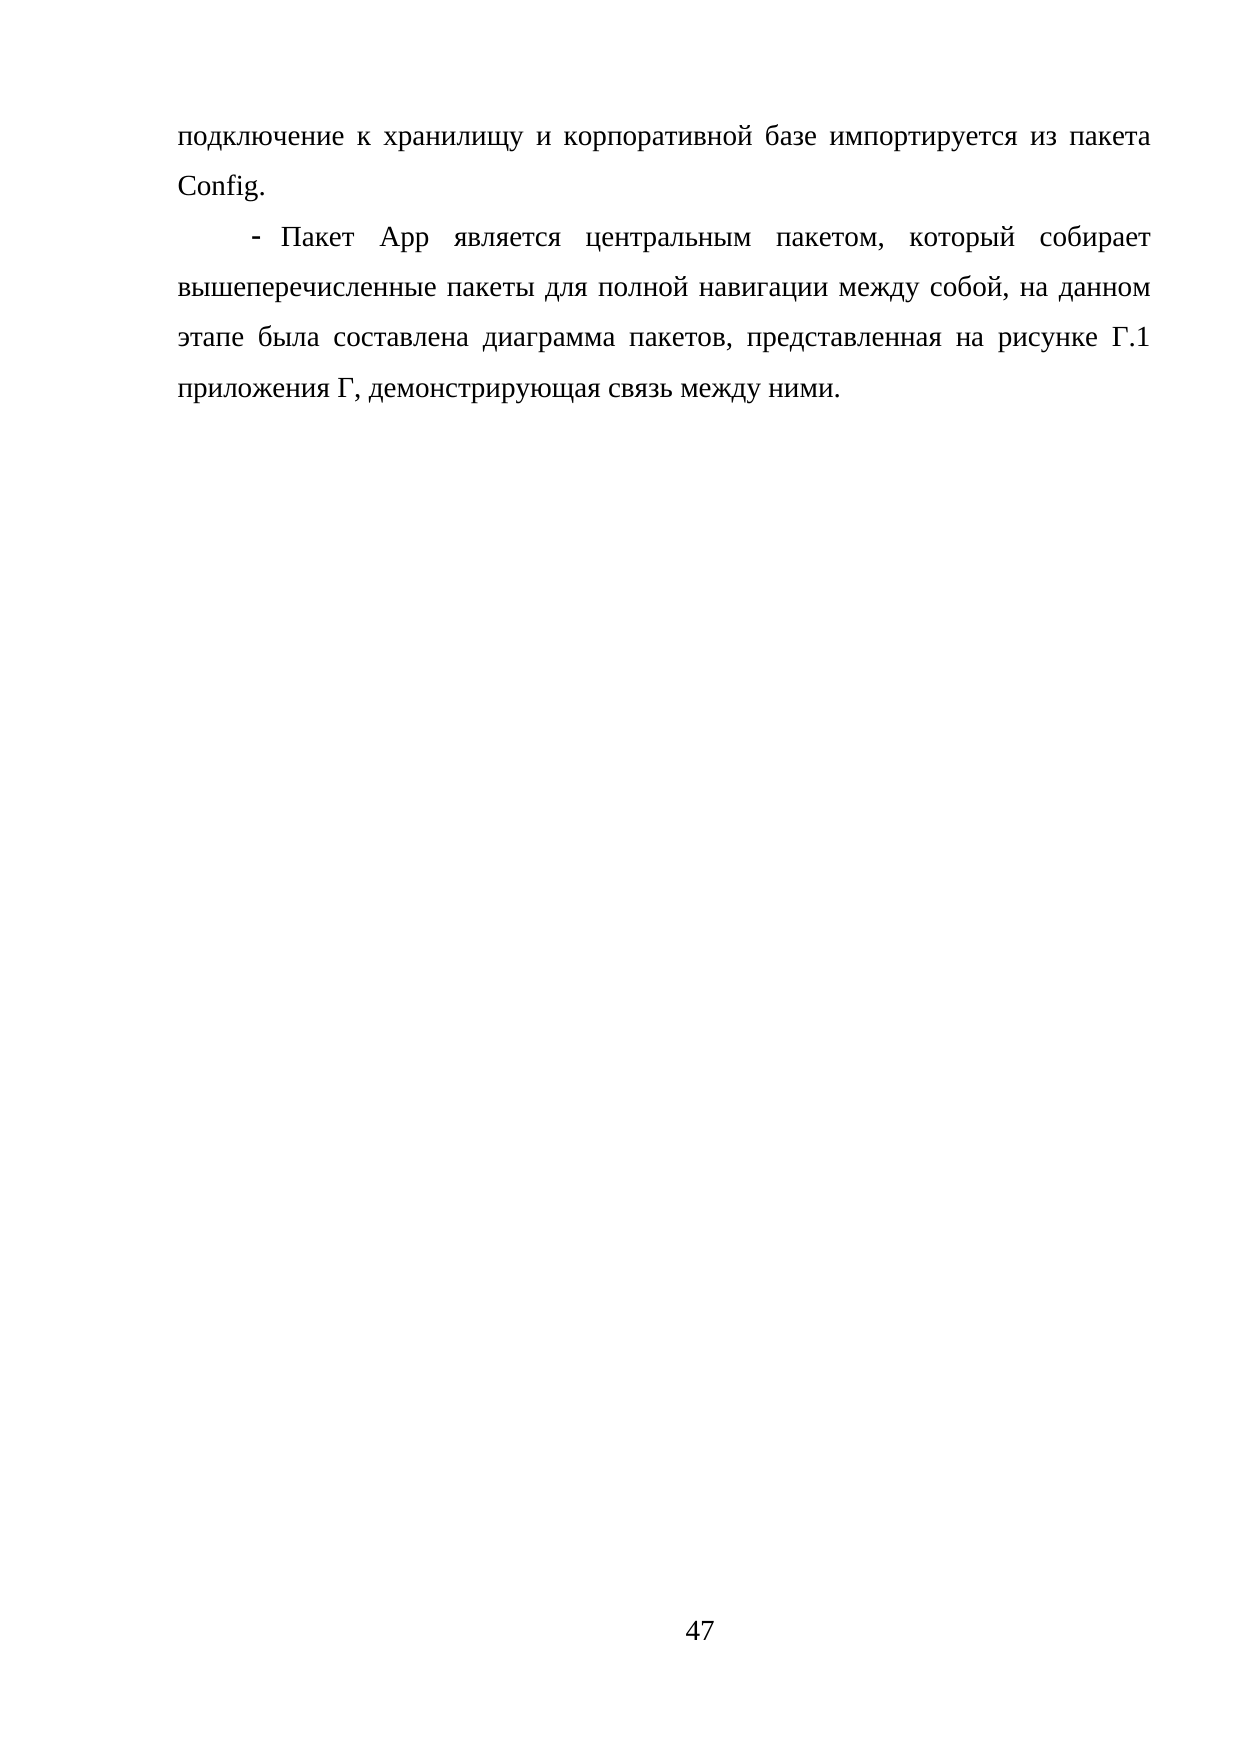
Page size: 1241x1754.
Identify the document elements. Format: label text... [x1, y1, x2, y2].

list Пакет App является центральным пакетом, который собирает вышеперечисленные пакеты для полной навигации между собой, на данном этапе была составлена диаграмма пакетов, представленная на рисунке Г.1 приложения Г, демонстрирующая связь между ними. [177, 219, 1152, 403]
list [177, 118, 1152, 202]
